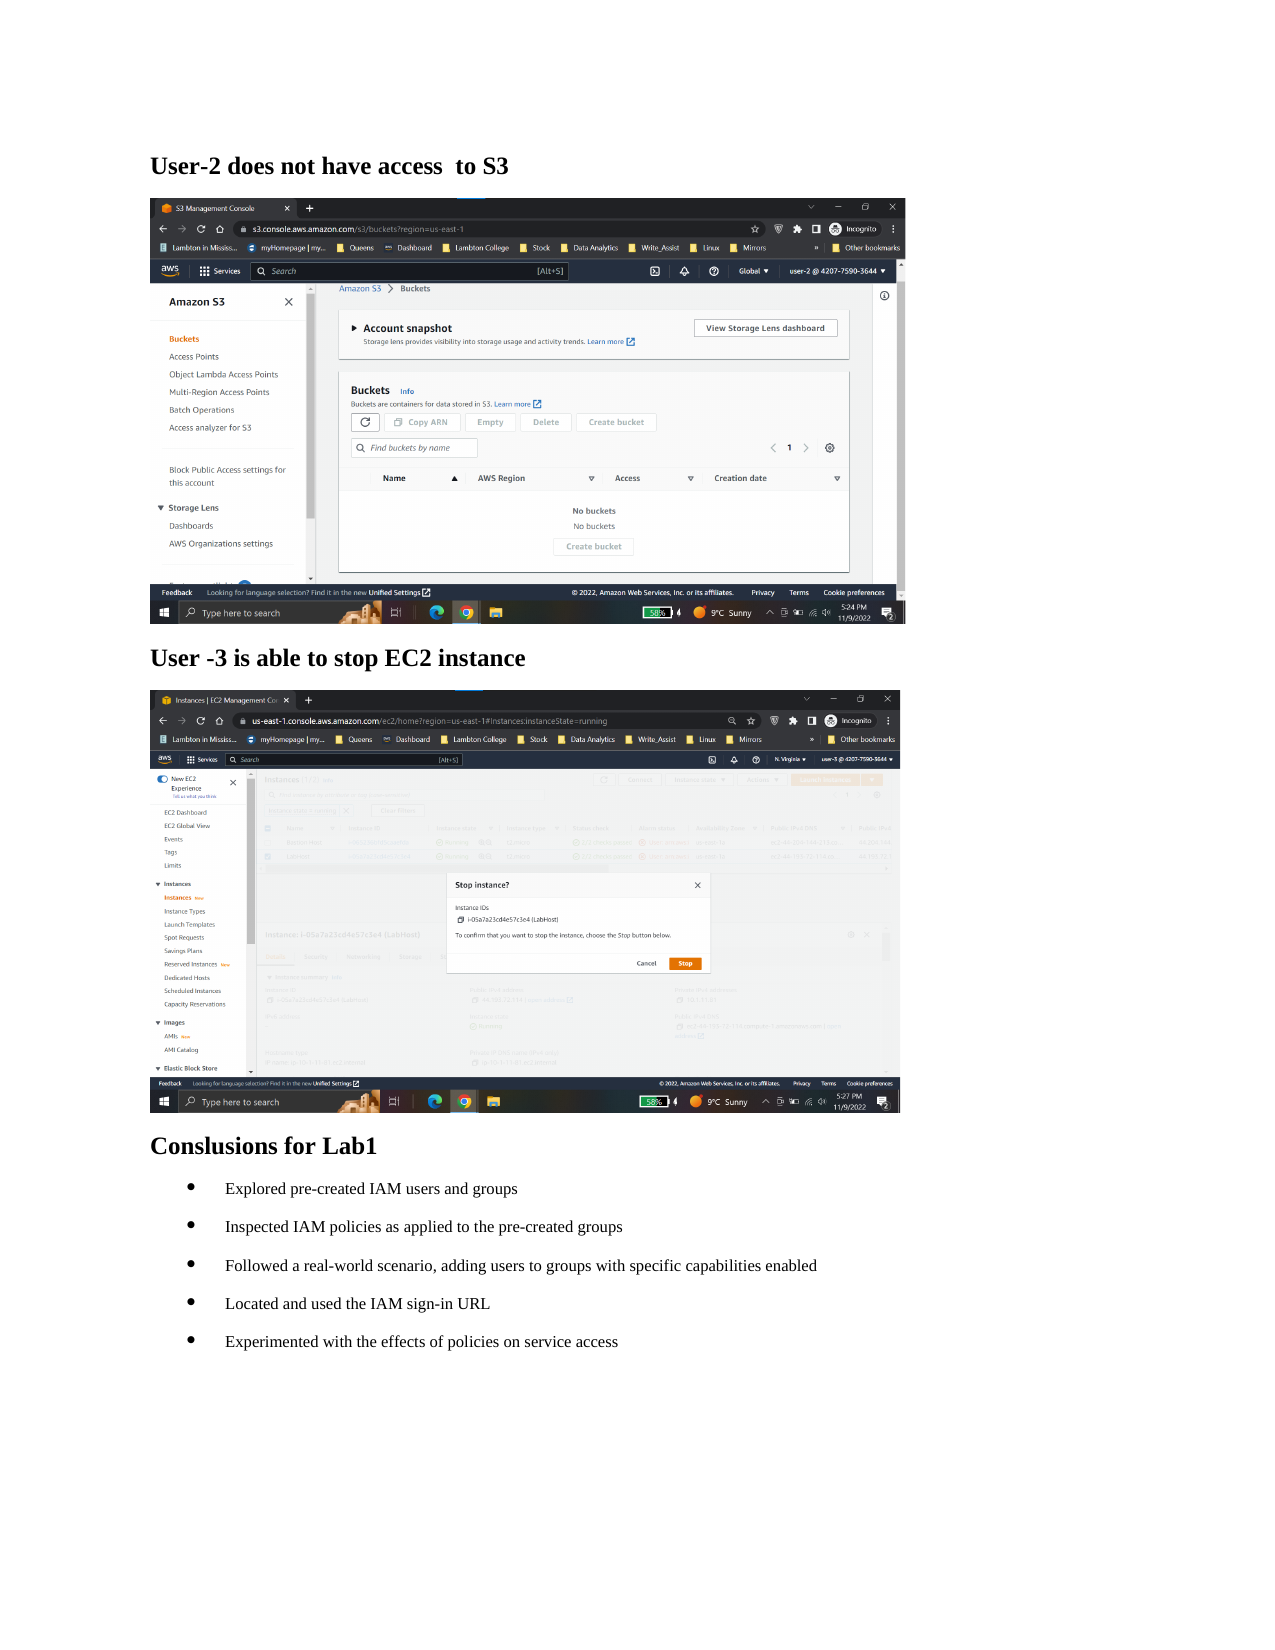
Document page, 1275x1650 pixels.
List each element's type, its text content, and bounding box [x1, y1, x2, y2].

text User-2 does not have access to S3 [150, 151, 1126, 180]
list Located and used the IAM sign-in URL [187, 1294, 1126, 1314]
picture [150, 198, 906, 624]
text User -3 is able to stop EC2 instance [150, 643, 1126, 671]
list Experimented with the effects of policies on service access [187, 1332, 1126, 1352]
picture [150, 690, 901, 1113]
list Inspected IAM policies as applied to the pre-created groups [187, 1217, 1126, 1237]
text Conslusions for Lab1 [150, 1131, 1126, 1160]
list Followed a real-world scenario, adding users to groups with specific capabilities enabled [187, 1256, 1126, 1276]
list Explored pre-created IAM users and groups [187, 1179, 1126, 1199]
